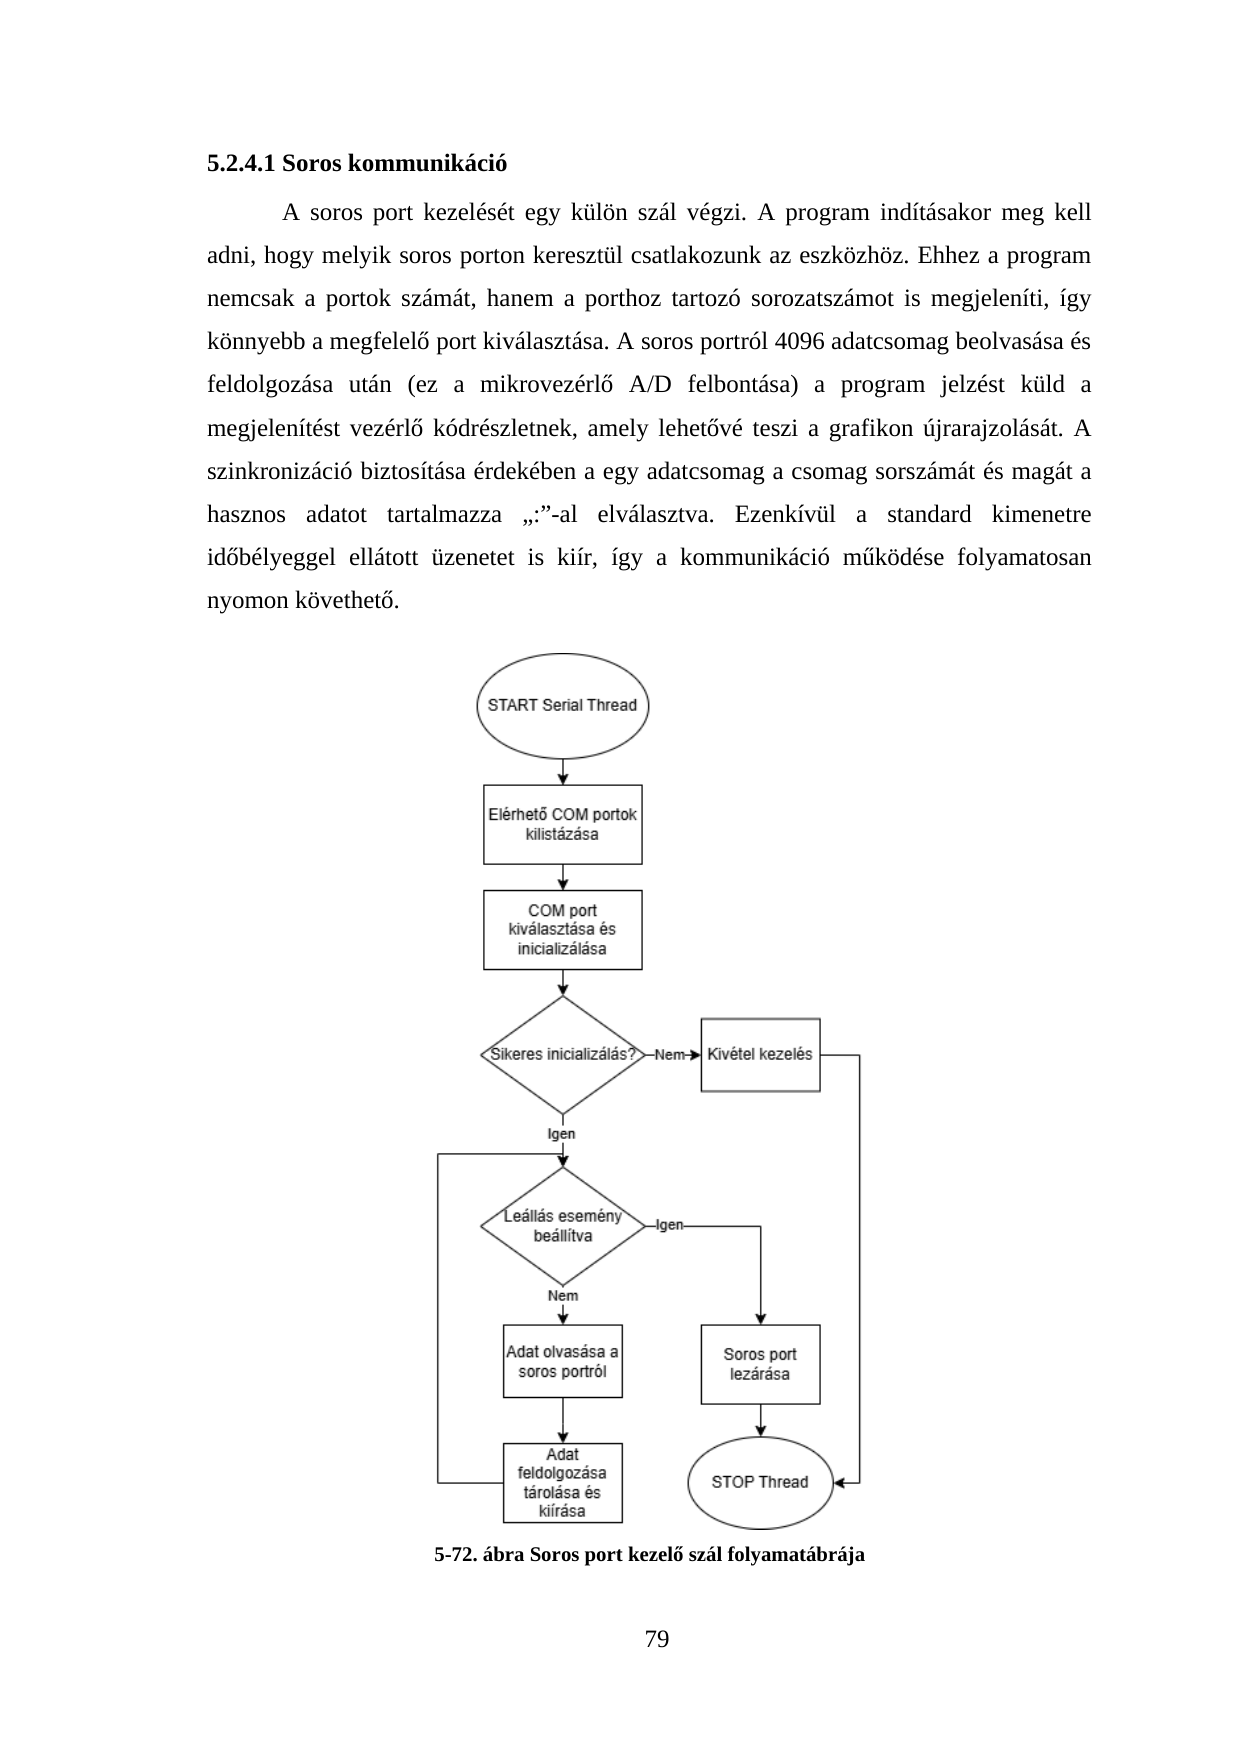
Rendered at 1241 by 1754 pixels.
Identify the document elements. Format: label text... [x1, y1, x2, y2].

subtitle Soros kommunikáció [207, 148, 1092, 176]
picture [428, 653, 871, 1530]
text A soros port kezelését egy külön szál végzi. A program indításakor meg kell adni, hogy melyik soros porton keresztül csatlakozunk az eszközhöz. Ehhez a program nemcsak a portok számát, hanem a porthoz tartozó sorozatszámot is megjeleníti, így könnyebb a megfelelő port kiválasztása. A soros portról 4096 adatcsomag beolvasása és feldolgozása után (ez a mikrovezérlő A/D felbontása) a program jelzést küld a megjelenítést vezérlő kódrészletnek, amely lehetővé teszi a grafikon újrarajzolását. A szinkronizáció biztosítása érdekében a egy adatcsomag a csomag sorszámát és magát a hasznos adatot tartalmazza „:”-al elválasztva. Ezenkívül a standard kimenetre időbélyeggel ellátott üzenetet is kiír, így a kommunikáció működése folyamatosan nyomon követhető. [207, 197, 1092, 614]
